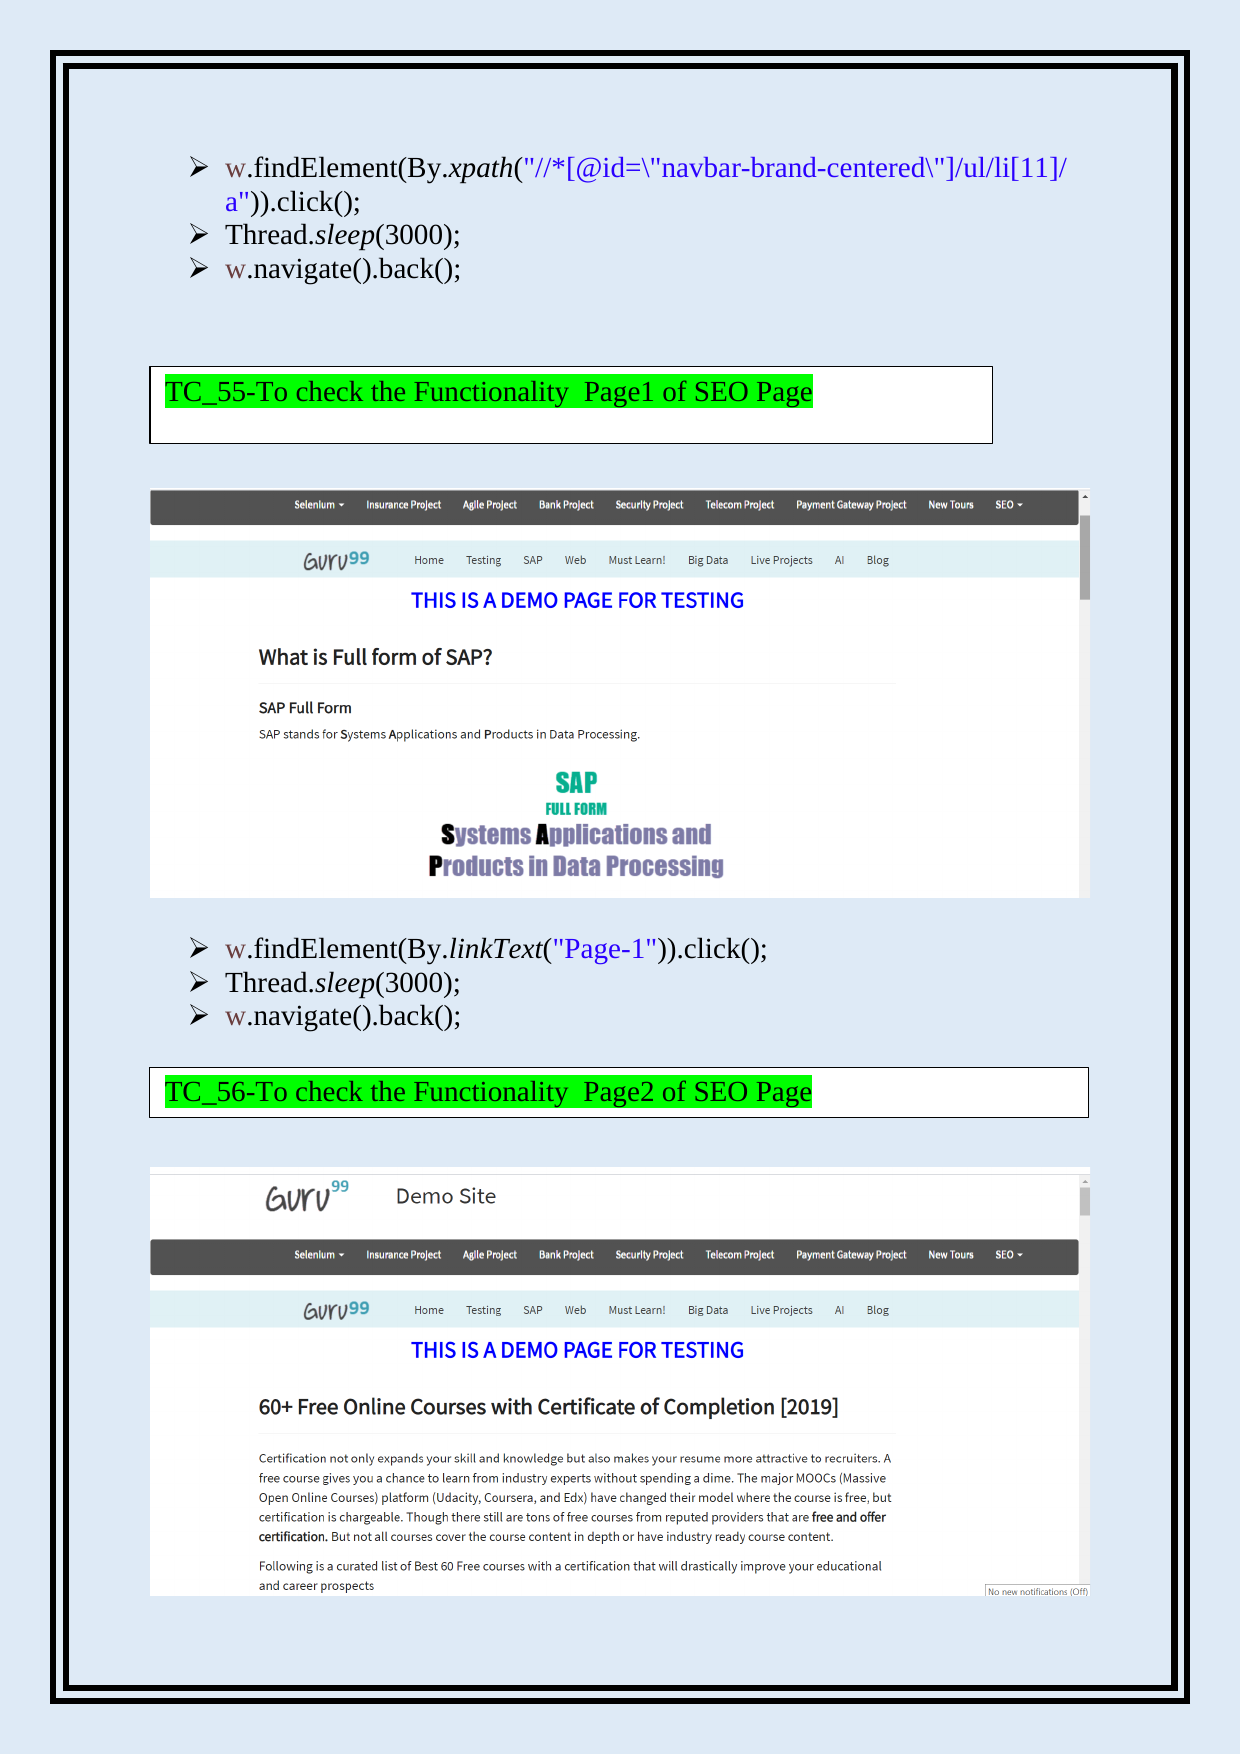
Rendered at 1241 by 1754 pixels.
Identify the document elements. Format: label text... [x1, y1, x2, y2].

list w.findElement(By.linkText("Page-1")).click(); [187, 931, 1090, 965]
list w.findElement(By.xpath("//*[@id=\"navbar-brand-centered\"]/ul/li[11]/a")).click(); [187, 150, 1090, 217]
list w.navigate().back(); [187, 998, 1090, 1032]
picture [150, 1167, 1091, 1596]
picture [150, 488, 1091, 898]
list Thread.sleep(3000); [187, 217, 1090, 251]
list Thread.sleep(3000); [187, 965, 1090, 998]
list w.navigate().back(); [187, 251, 1090, 284]
